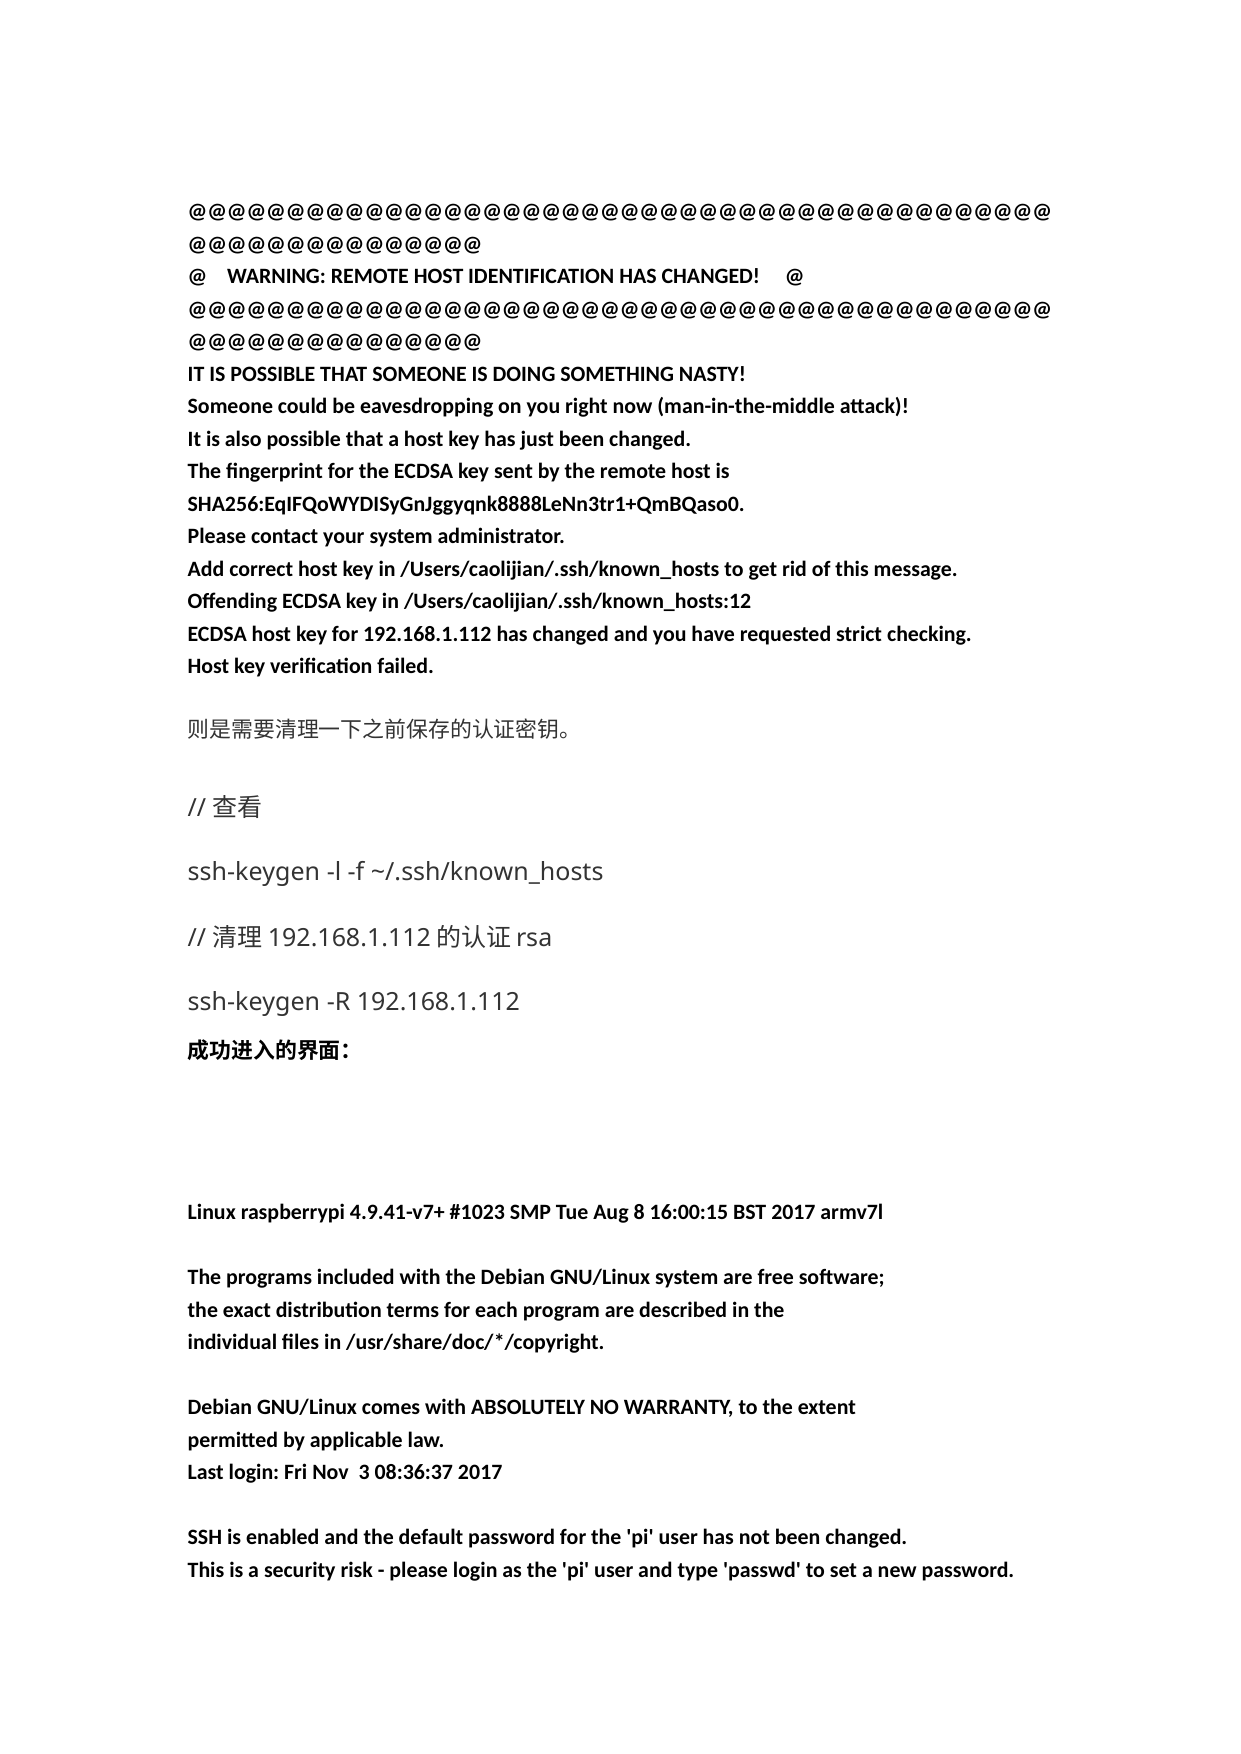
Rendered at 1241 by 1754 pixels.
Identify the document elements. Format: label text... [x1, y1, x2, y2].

text ECDSA host key for 192.168.1.112 has changed and you have requested strict checking. [187, 617, 1053, 649]
text Please contact your system administrator. [187, 519, 1053, 552]
text The fingerprint for the ECDSA key sent by the remote host is [187, 454, 1053, 487]
text It is also possible that a host key has just been changed. [187, 422, 1053, 454]
text Last login: Fri Nov 3 08:36:37 2017 [187, 1455, 1053, 1488]
text ssh-keygen -l -f ~/.ssh/known_hosts [187, 838, 1053, 903]
text Debian GNU/Linux comes with ABSOLUTELY NO WARRANTY, to the extent [187, 1390, 1053, 1423]
text the exact distribution terms for each program are described in the [187, 1293, 1053, 1325]
text // 清理192.168.1.112的认证rsa [187, 903, 1053, 968]
text individual files in /usr/share/doc/*/copyright. [187, 1325, 1053, 1358]
text Offending ECDSA key in /Users/caolijian/.ssh/known_hosts:12 [187, 584, 1053, 617]
text SHA256:EqIFQoWYDISyGnJggyqnk8888LeNn3tr1+QmBQaso0. [187, 487, 1053, 519]
text Someone could be eavesdropping on you right now (man-in-the-middle attack)! [187, 389, 1053, 422]
text The programs included with the Debian GNU/Linux system are free software; [187, 1260, 1053, 1293]
text Linux raspberrypi 4.9.41-v7+ #1023 SMP Tue Aug 8 16:00:15 BST 2017 armv7l [187, 1195, 1053, 1228]
text ssh-keygen -R 192.168.1.112 [187, 968, 1053, 1033]
text 成功进入的界面： [187, 1033, 1053, 1065]
text @ WARNING: REMOTE HOST IDENTIFICATION HAS CHANGED! @ [187, 259, 1053, 292]
text IT IS POSSIBLE THAT SOMEONE IS DOING SOMETHING NASTY! [187, 357, 1053, 389]
text @@@@@@@@@@@@@@@@@@@@@@@@@@@@@@@@@@@@@@@@@@@@@@@@@@@@@@@@@@@ [187, 194, 1053, 259]
text permitted by applicable law. [187, 1423, 1053, 1455]
text Host key verification failed. [187, 649, 1053, 682]
text 则是需要清理一下之前保存的认证密钥。 [187, 711, 1053, 744]
text @@@@@@@@@@@@@@@@@@@@@@@@@@@@@@@@@@@@@@@@@@@@@@@@@@@@@@@@@@@ [187, 292, 1053, 357]
text SSH is enabled and the default password for the 'pi' user has not been changed. [187, 1520, 1053, 1553]
text Add correct host key in /Users/caolijian/.ssh/known_hosts to get rid of this message. [187, 552, 1053, 584]
text This is a security risk - please login as the 'pi' user and type 'passwd' to set a new password. [187, 1553, 1053, 1585]
text // 查看 [187, 773, 1053, 838]
